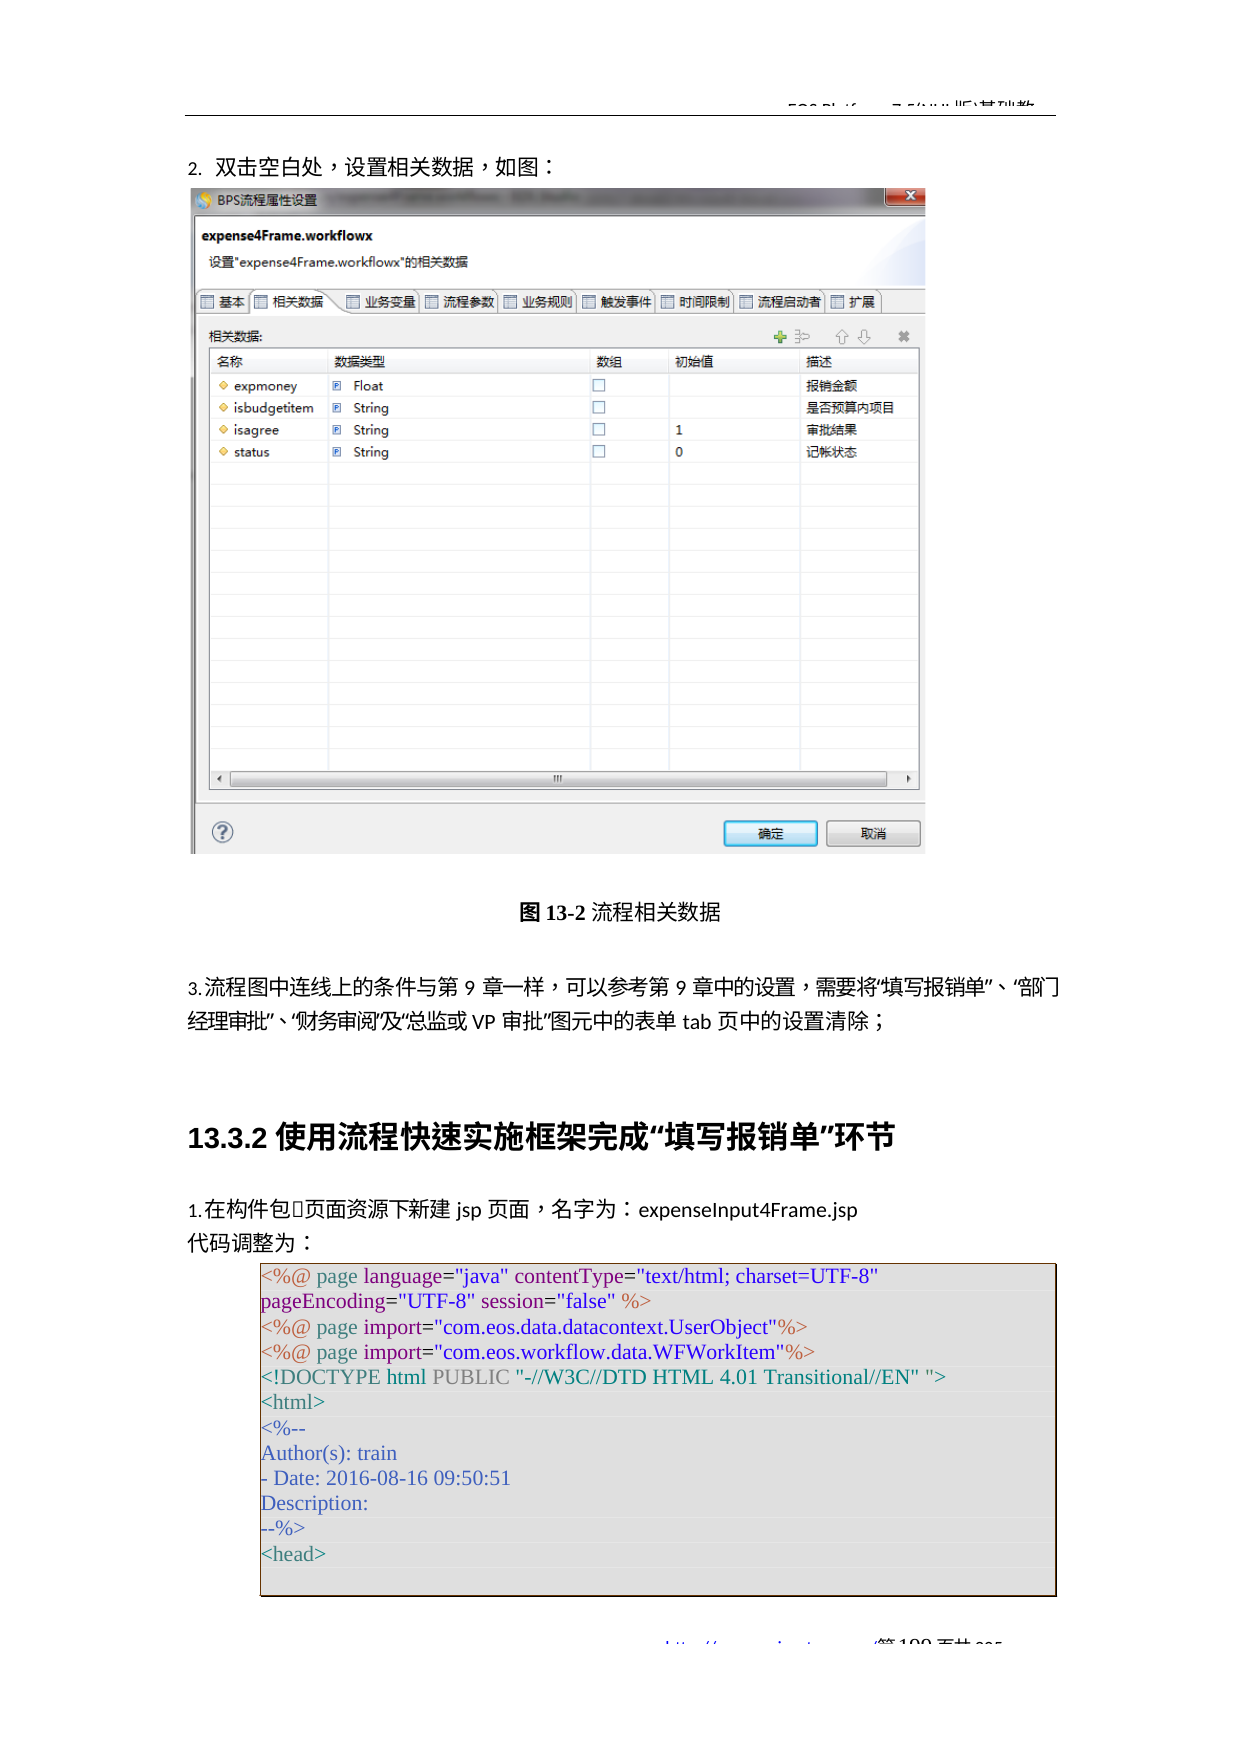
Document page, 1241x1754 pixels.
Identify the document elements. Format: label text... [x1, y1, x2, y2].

picture [190, 188, 926, 854]
text 图13-2 流程相关数据 [176, 897, 1064, 927]
list 在构件包页面资源下新建 jsp 页面，名字为：expenseInput4Frame.jsp 代码调整为： [187, 1194, 875, 1258]
list 双击空白处，设置相关数据，如图： [187, 152, 1111, 182]
list 流程图中连线上的条件与第 9 章一样，可以参考第 9 章中的设置，需要将“填写报销单”、“部门经理审批”、“财务审阅”及“总监或 VP 审批”图元中的表单 tab 页中的设置清除； [187, 972, 1065, 1036]
subtitle 使用流程快速实施框架完成“填写报销单”环节 [187, 1115, 1111, 1157]
